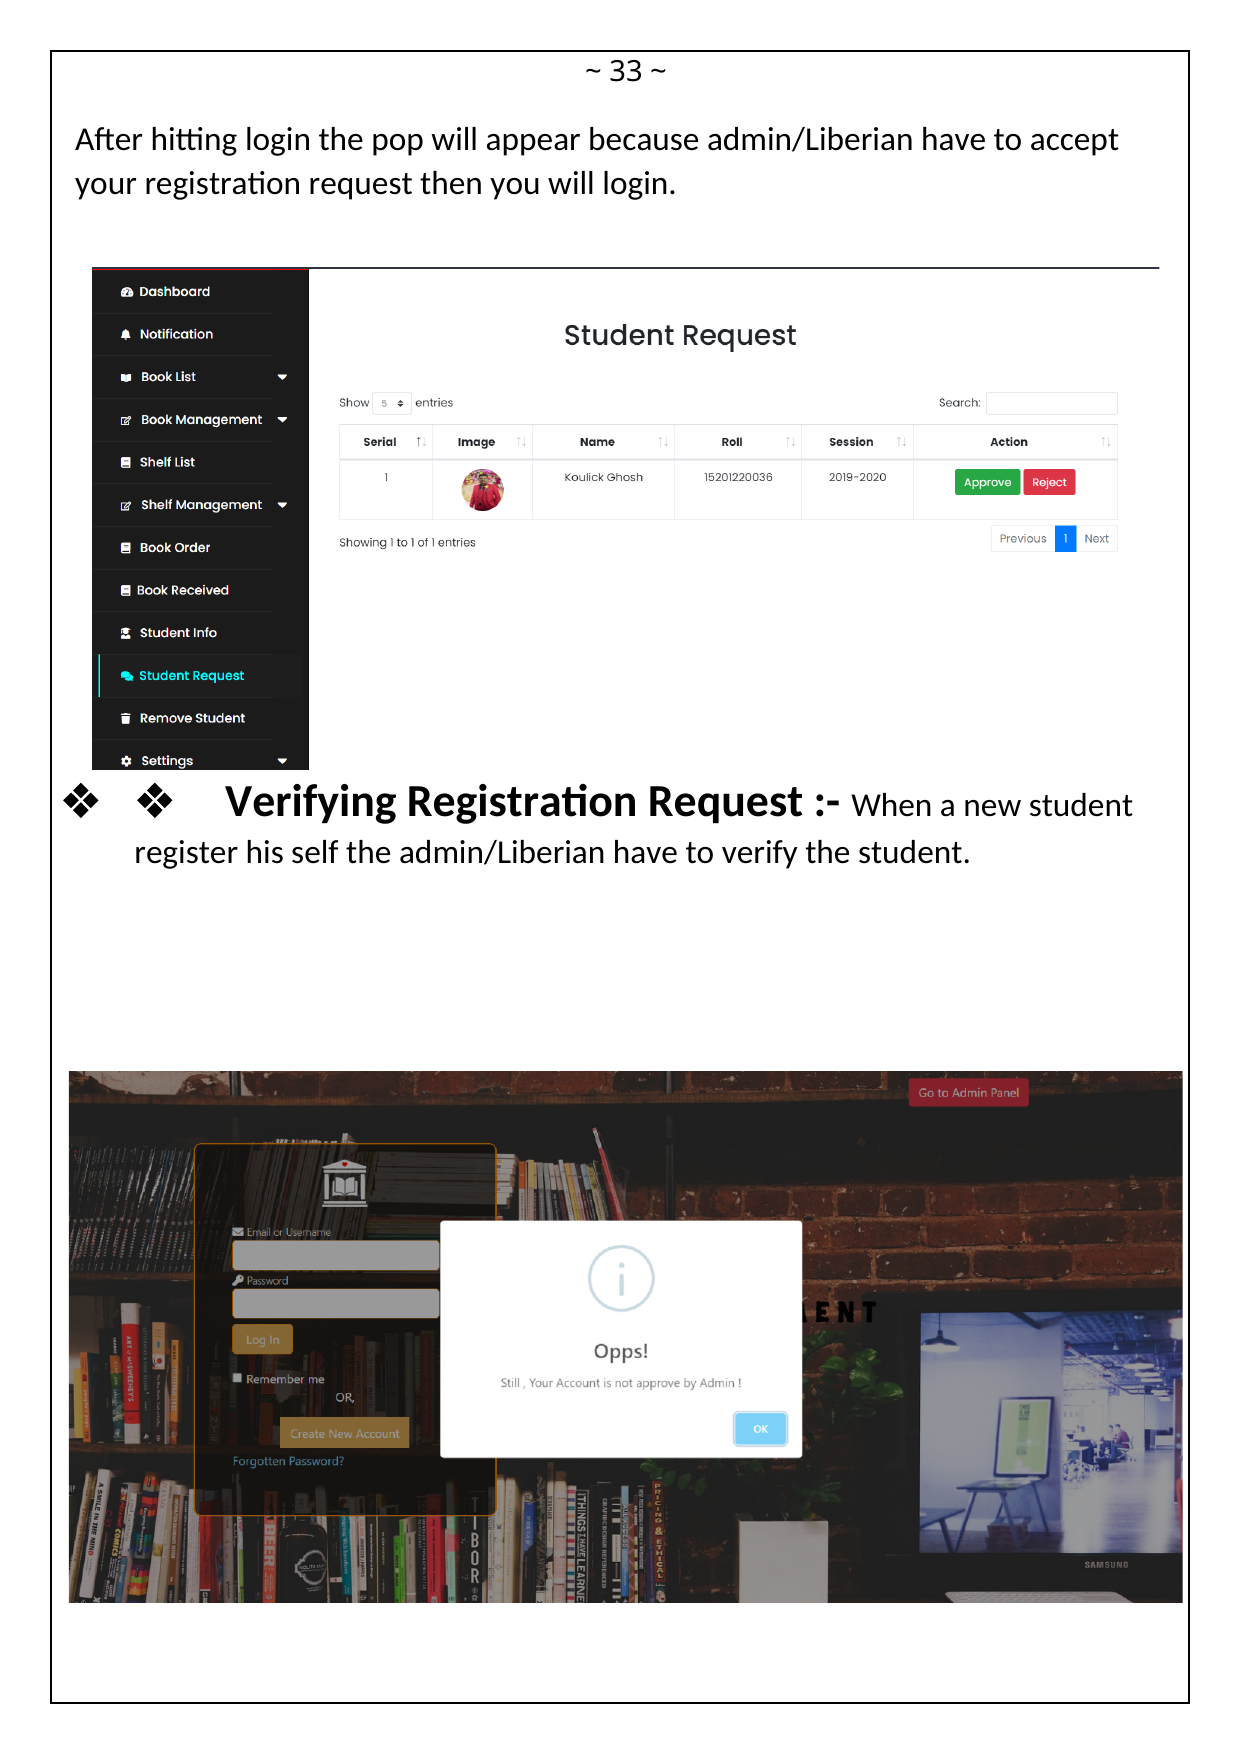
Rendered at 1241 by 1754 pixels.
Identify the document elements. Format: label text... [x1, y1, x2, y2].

list After hitting login the pop will appear because admin/Liberian have to accept your registration request then you will login. [75, 118, 1177, 202]
picture [68, 1071, 1183, 1603]
picture [92, 267, 1160, 770]
